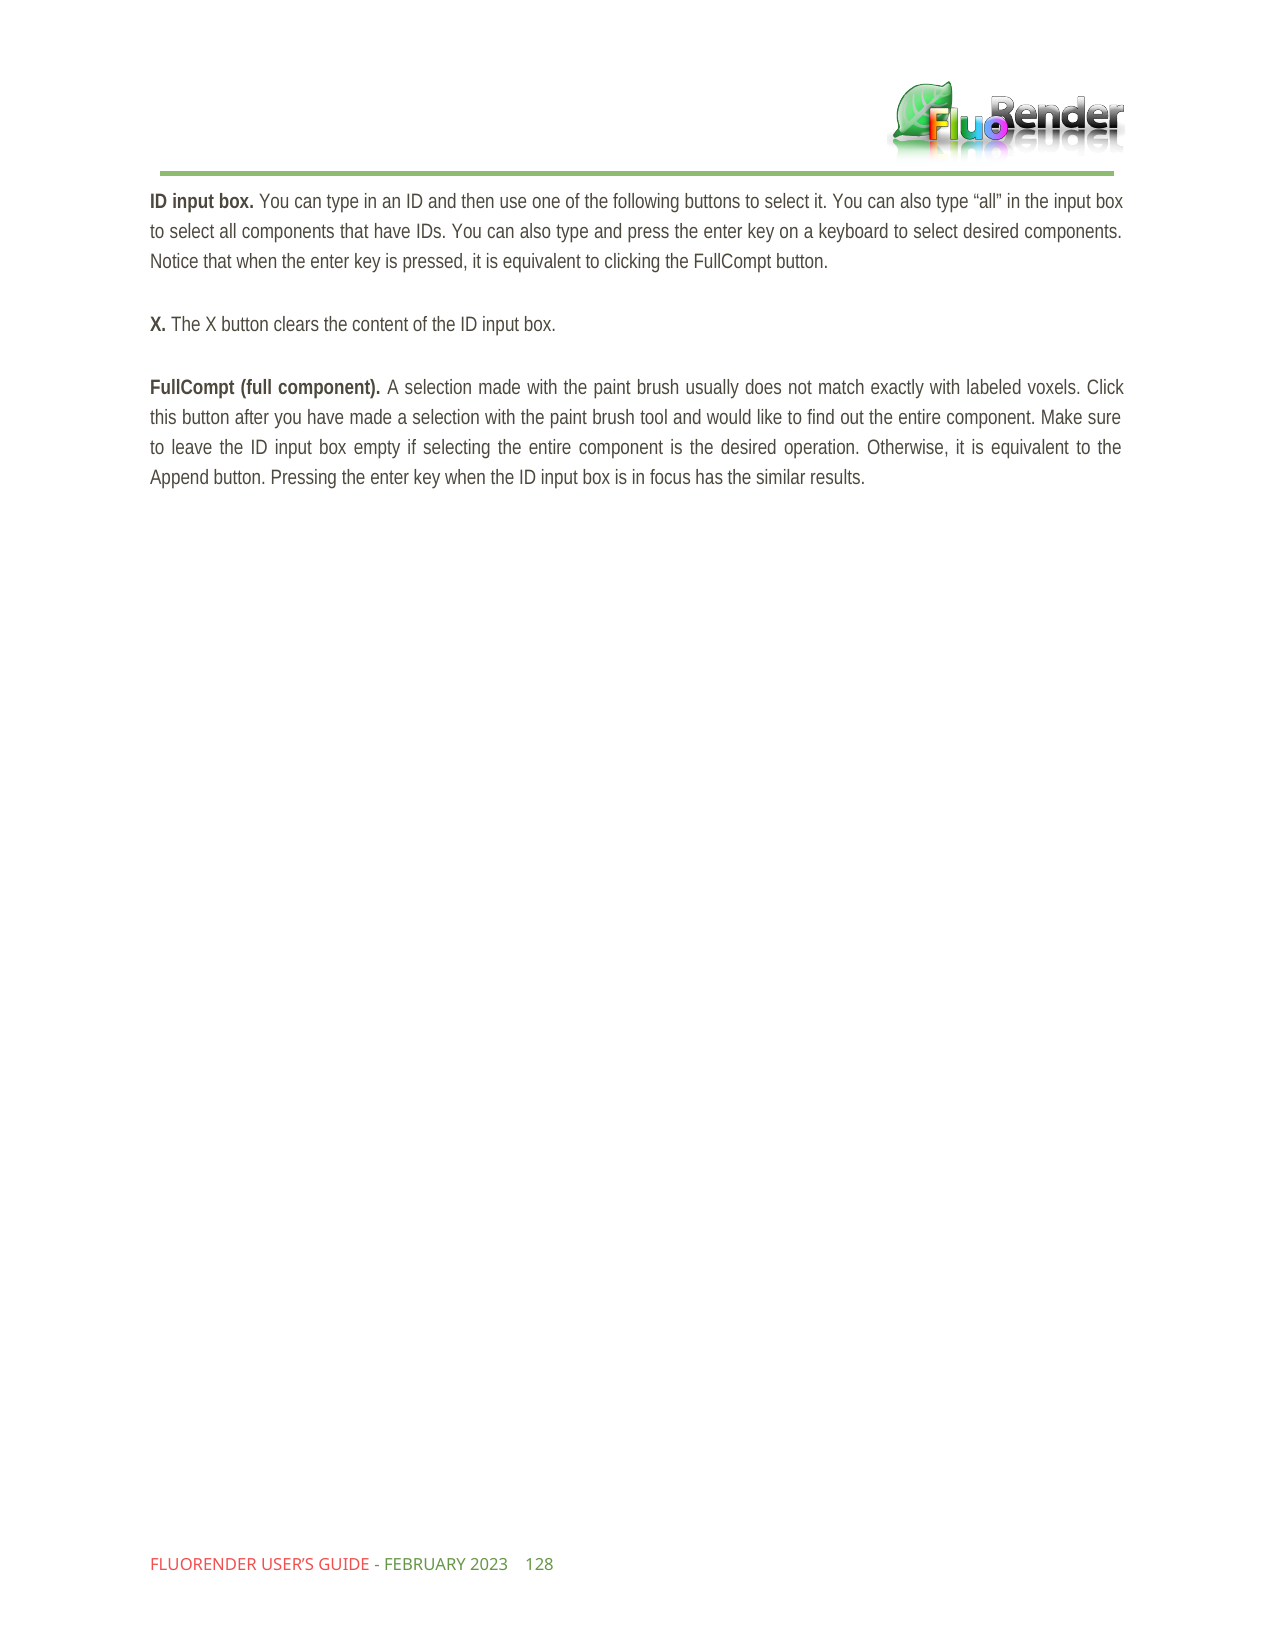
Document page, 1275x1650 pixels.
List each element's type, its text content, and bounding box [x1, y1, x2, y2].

text FullCompt (full component). A selection made with the paint brush usually does not match exactly with labeled voxels. Click this button after you have made a selection with the paint brush tool and would like to find out the entire component. Make sure to leave the ID input box empty if selecting the entire component is the desired operation. Otherwise, it is equivalent to the Append button. Pressing the enter key when the ID input box is in focus has the similar results. [150, 375, 1125, 489]
text X. The X button clears the content of the ID input box. [150, 312, 1125, 336]
picture [887, 75, 1125, 165]
text ID input box. You can type in an ID and then use one of the following buttons to select it. You can also type “all” in the input box to select all components that have IDs. You can also type and press the enter key on a keyboard to select desired components. Notice that when the enter key is pressed, it is equivalent to clicking the FullCompt button. [150, 189, 1125, 273]
